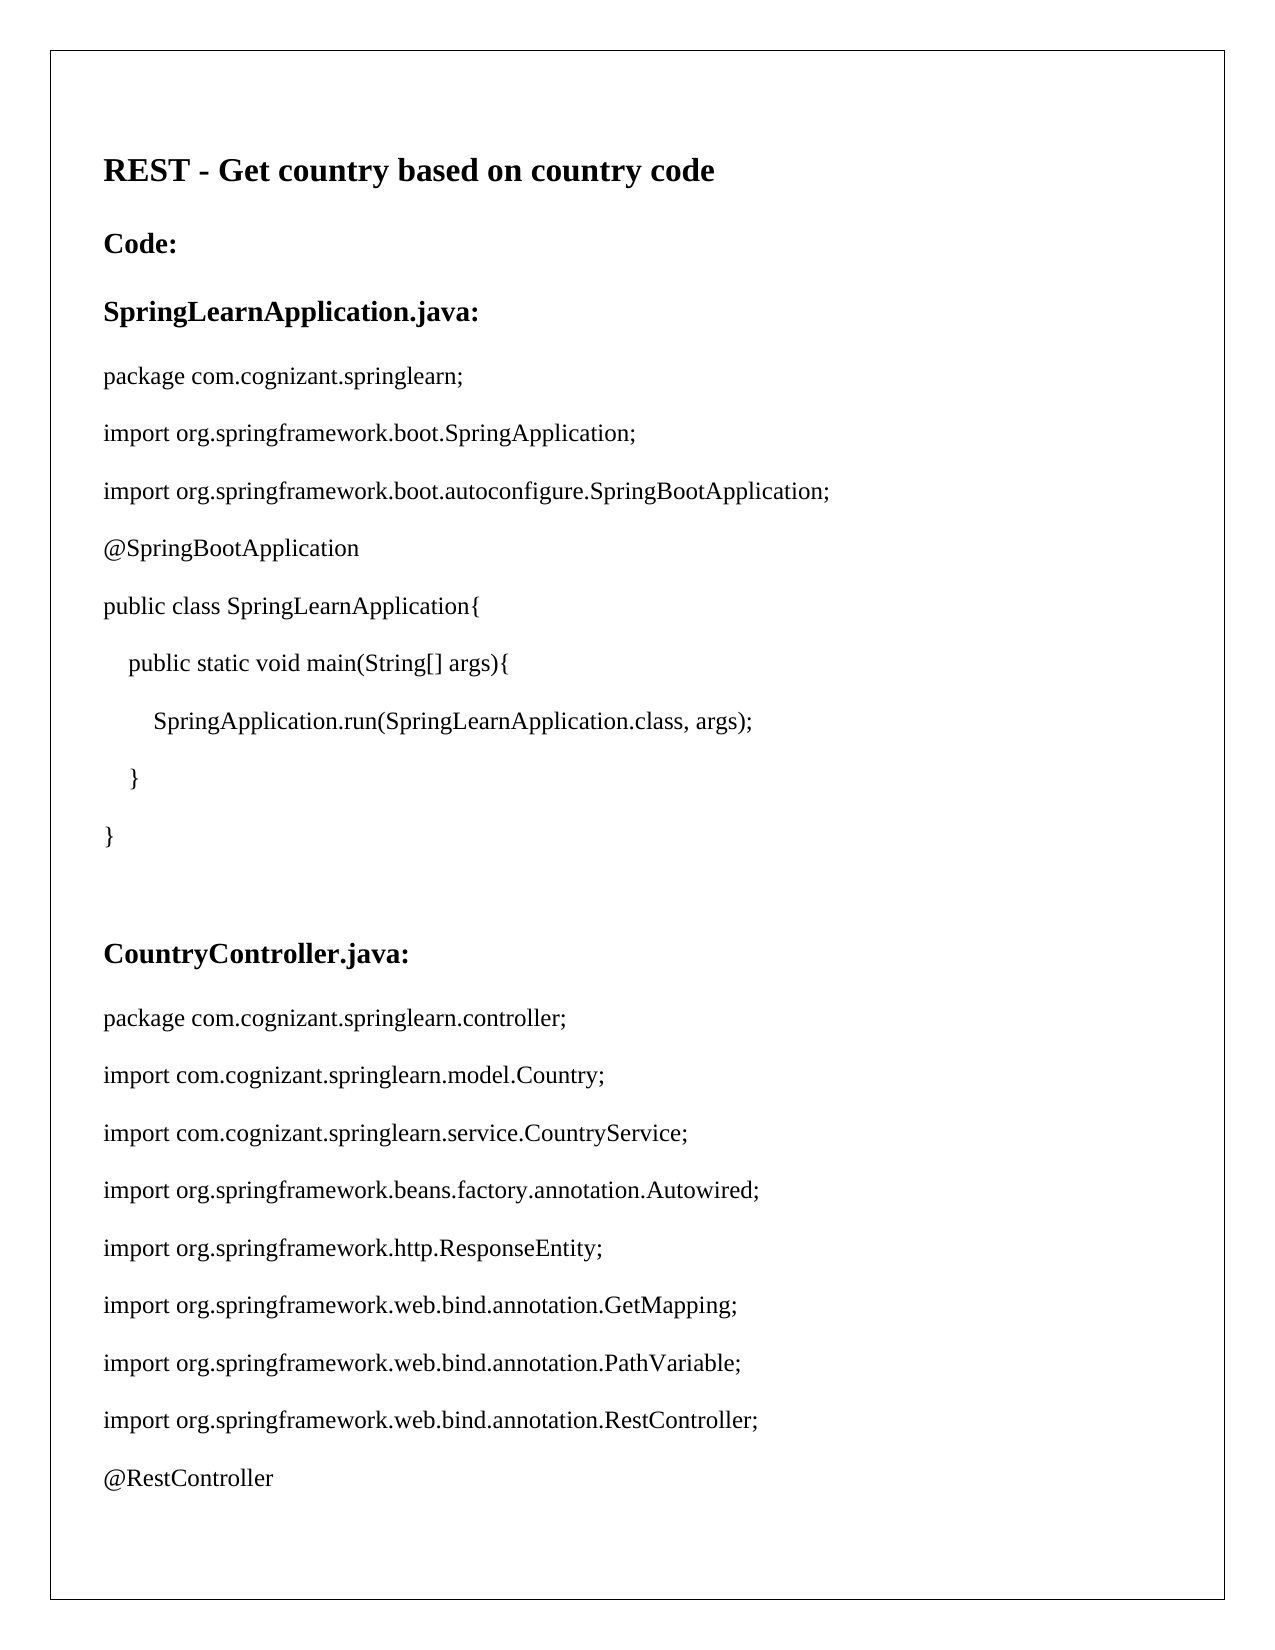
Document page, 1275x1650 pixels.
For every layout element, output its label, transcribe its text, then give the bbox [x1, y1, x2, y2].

text } [103, 763, 1181, 792]
text import com.cognizant.springlearn.model.Country; [103, 1060, 1181, 1089]
text @SpringBootApplication [103, 533, 1181, 562]
text import org.springframework.beans.factory.annotation.Autowired; [103, 1175, 1181, 1204]
text @RestController [103, 1463, 1181, 1492]
text SpringApplication.run(SpringLearnApplication.class, args); [103, 706, 1181, 734]
text import org.springframework.web.bind.annotation.PathVariable; [103, 1348, 1181, 1377]
text } [103, 821, 1181, 849]
text public class SpringLearnApplication{ [103, 591, 1181, 619]
text import org.springframework.web.bind.annotation.RestController; [103, 1405, 1181, 1434]
text import org.springframework.http.ResponseEntity; [103, 1233, 1181, 1262]
text REST - Get country based on country code [103, 150, 1181, 188]
text import org.springframework.web.bind.annotation.GetMapping; [103, 1290, 1181, 1319]
text package com.cognizant.springlearn; [103, 361, 1181, 389]
text import com.cognizant.springlearn.service.CountryService; [103, 1118, 1181, 1147]
text package com.cognizant.springlearn.controller; [103, 1003, 1181, 1032]
text import org.springframework.boot.SpringApplication; [103, 418, 1181, 447]
text import org.springframework.boot.autoconfigure.SpringBootApplication; [103, 476, 1181, 504]
text Code: [103, 227, 1181, 260]
text public static void main(String[] args){ [103, 648, 1181, 677]
text CountryController.java: [103, 936, 1181, 969]
text SpringLearnApplication.java: [103, 294, 1181, 327]
